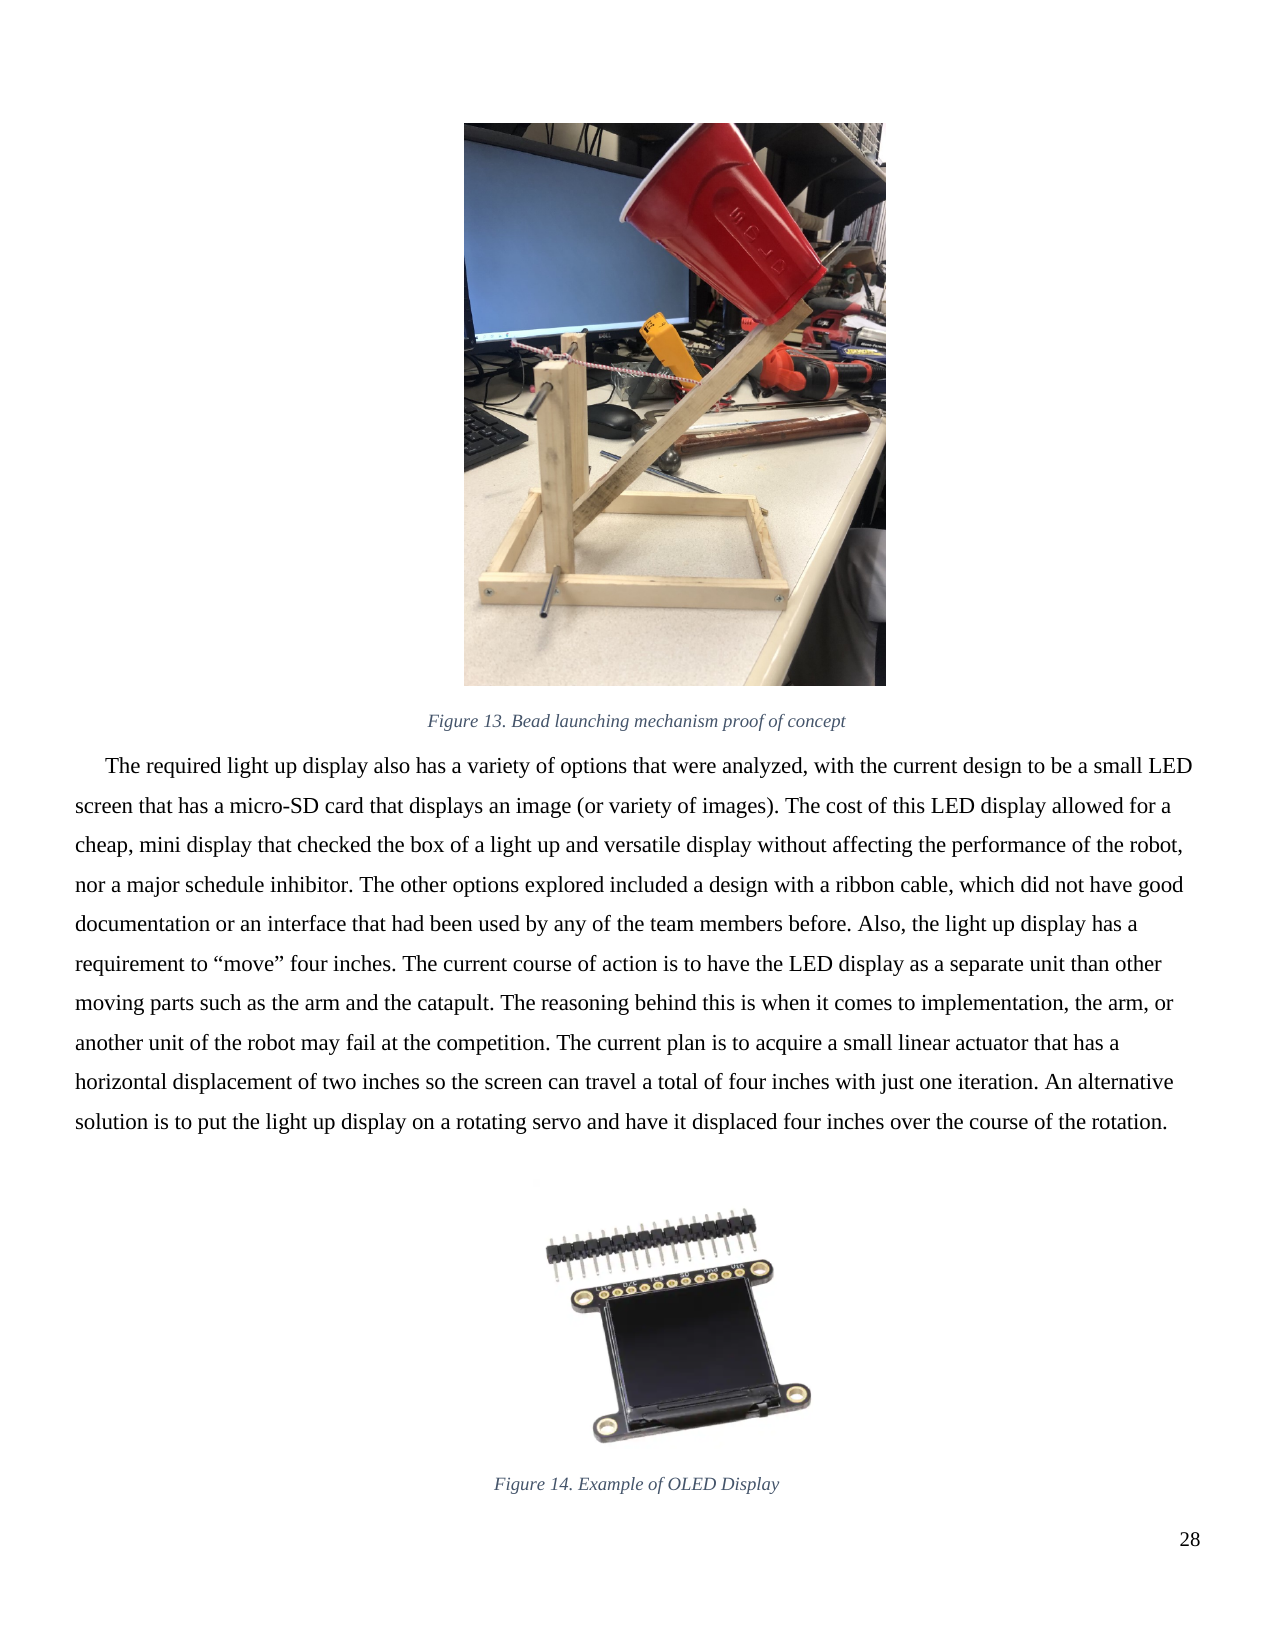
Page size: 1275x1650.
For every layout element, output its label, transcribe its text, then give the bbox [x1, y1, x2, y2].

text Figure 14. Example of OLED Display [75, 1473, 1200, 1495]
text The required light up display also has a variety of options that were analyzed, with the current design to be a small LED screen that has a micro-SD card that displays an image (or variety of images). The cost of this LED display allowed for a cheap, mini display that checked the box of a light up and versatile display without affecting the performance of the robot, nor a major schedule inhibitor. The other options explored included a design with a ribbon cable, which did not have good documentation or an interface that had been used by any of the team members before. Also, the light up display has a requirement to “move” four inches. The current course of action is to have the LED display as a separate unit than other moving parts such as the arm and the catapult. The reasoning behind this is when it comes to implementation, the arm, or another unit of the robot may fail at the competition. The current plan is to acquire a small linear actuator that has a horizontal displacement of two inches so the screen can travel a total of four inches with just one iteration. An alternative solution is to put the light up display on a rotating servo and have it displaced four inches over the course of the rotation. [75, 752, 1200, 1134]
text Figure 13. Bead launching mechanism proof of concept [75, 710, 1200, 732]
picture [497, 1159, 853, 1449]
picture [464, 123, 886, 686]
